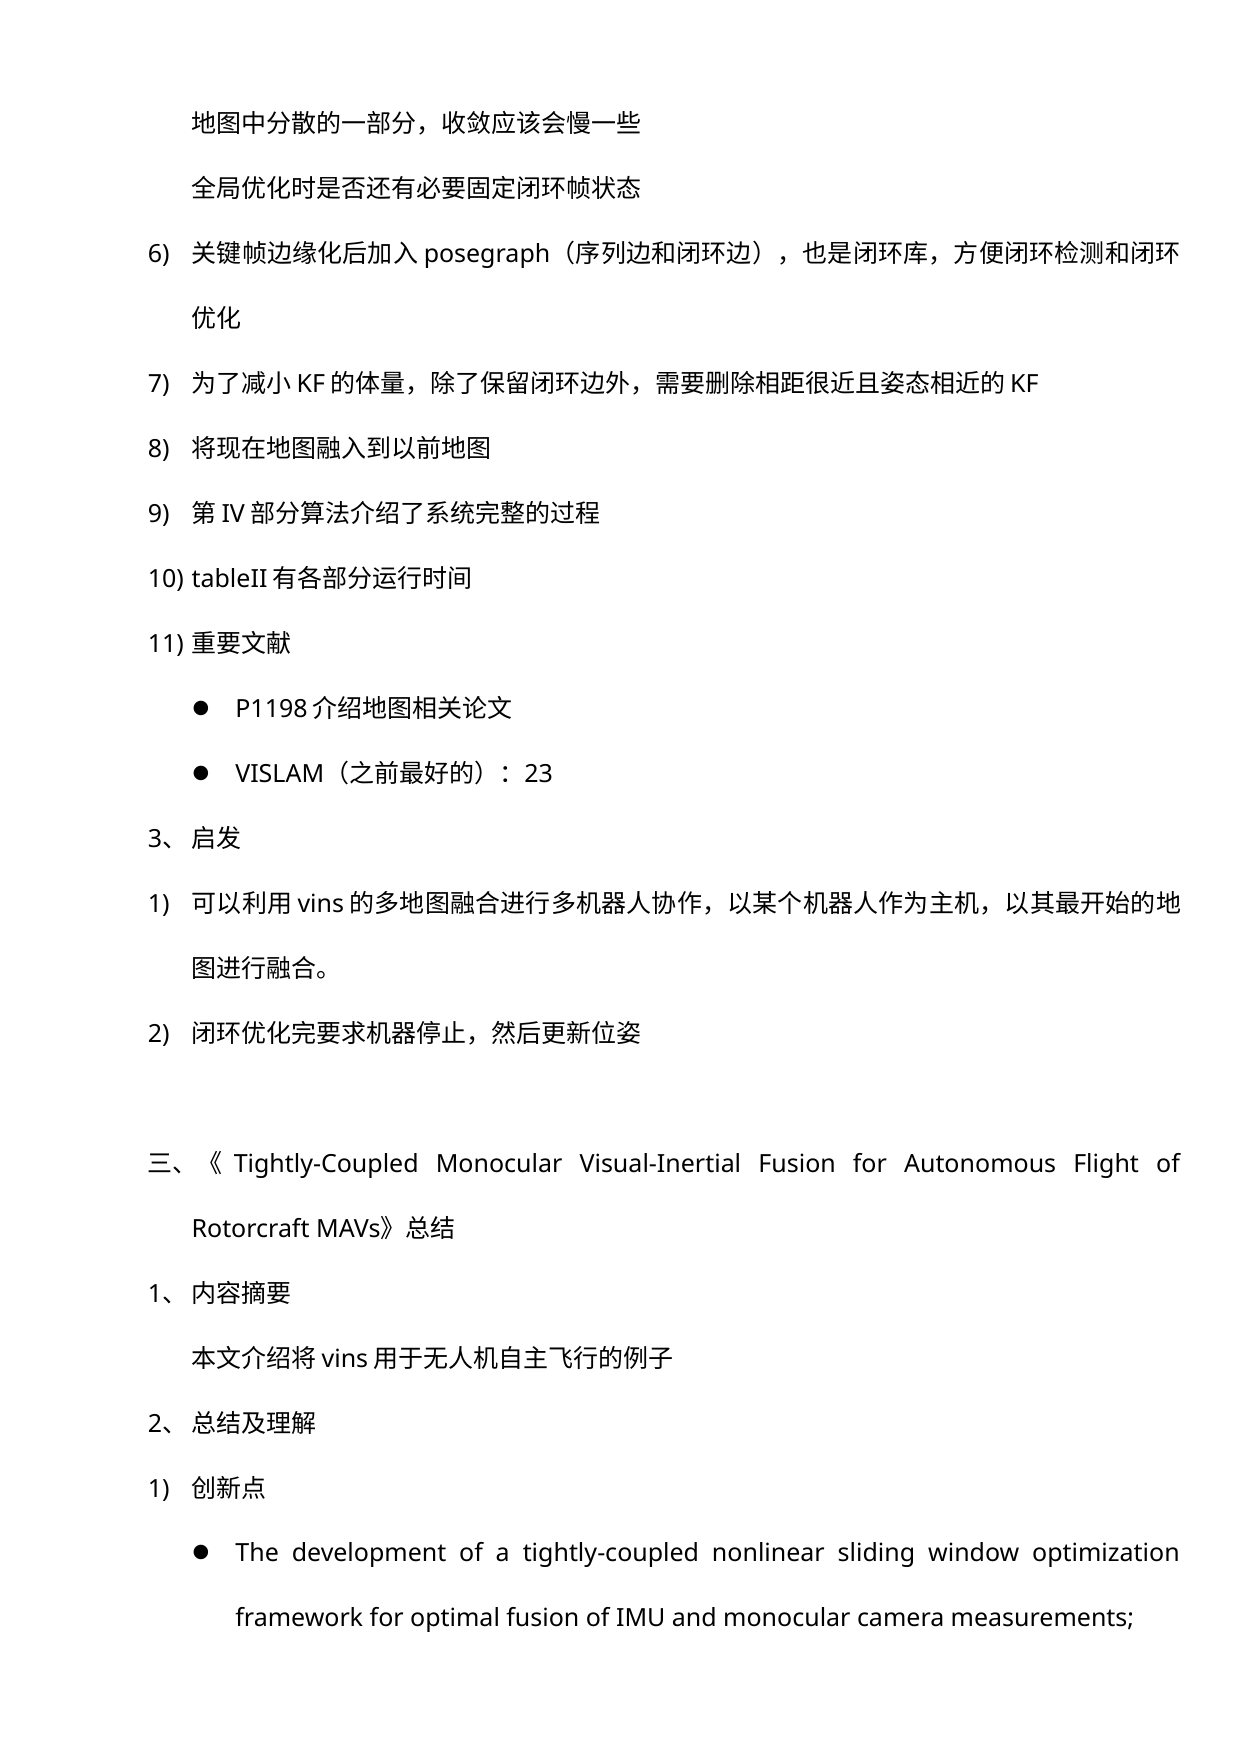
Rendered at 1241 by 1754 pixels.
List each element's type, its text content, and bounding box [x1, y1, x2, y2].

list 创新点 [148, 1454, 1181, 1519]
list tableII有各部分运行时间 [148, 544, 1181, 609]
list 全局优化时是否还有必要固定闭环帧状态 [191, 154, 1181, 219]
list 关键帧边缘化后加入posegraph（序列边和闭环边），也是闭环库，方便闭环检测和闭环优化 [148, 219, 1181, 349]
list 《Tightly-Coupled Monocular Visual-Inertial Fusion for Autonomous Flight of Rotorcraft MAVs》总结 [148, 1129, 1181, 1259]
list P1198介绍地图相关论文 [191, 674, 1181, 739]
list VISLAM（之前最好的）：23 [191, 739, 1181, 804]
list 闭环优化完要求机器停止，然后更新位姿 [148, 999, 1181, 1064]
list 内容摘要 [148, 1259, 1181, 1324]
list The development of a tightly-coupled nonlinear sliding window optimization framework for optimal fusion of IMU and monocular camera measurements; [191, 1519, 1181, 1649]
list 第IV部分算法介绍了系统完整的过程 [148, 479, 1181, 544]
list 本文介绍将vins用于无人机自主飞行的例子 [191, 1324, 1181, 1389]
list 重要文献 [148, 609, 1181, 674]
list 为了减小KF的体量，除了保留闭环边外，需要删除相距很近且姿态相近的KF [148, 349, 1181, 414]
list 总结及理解 [148, 1389, 1181, 1454]
list 将现在地图融入到以前地图 [148, 414, 1181, 479]
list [191, 89, 1181, 154]
list 可以利用vins的多地图融合进行多机器人协作，以某个机器人作为主机，以其最开始的地图进行融合。 [148, 869, 1181, 999]
list 启发 [148, 804, 1181, 869]
